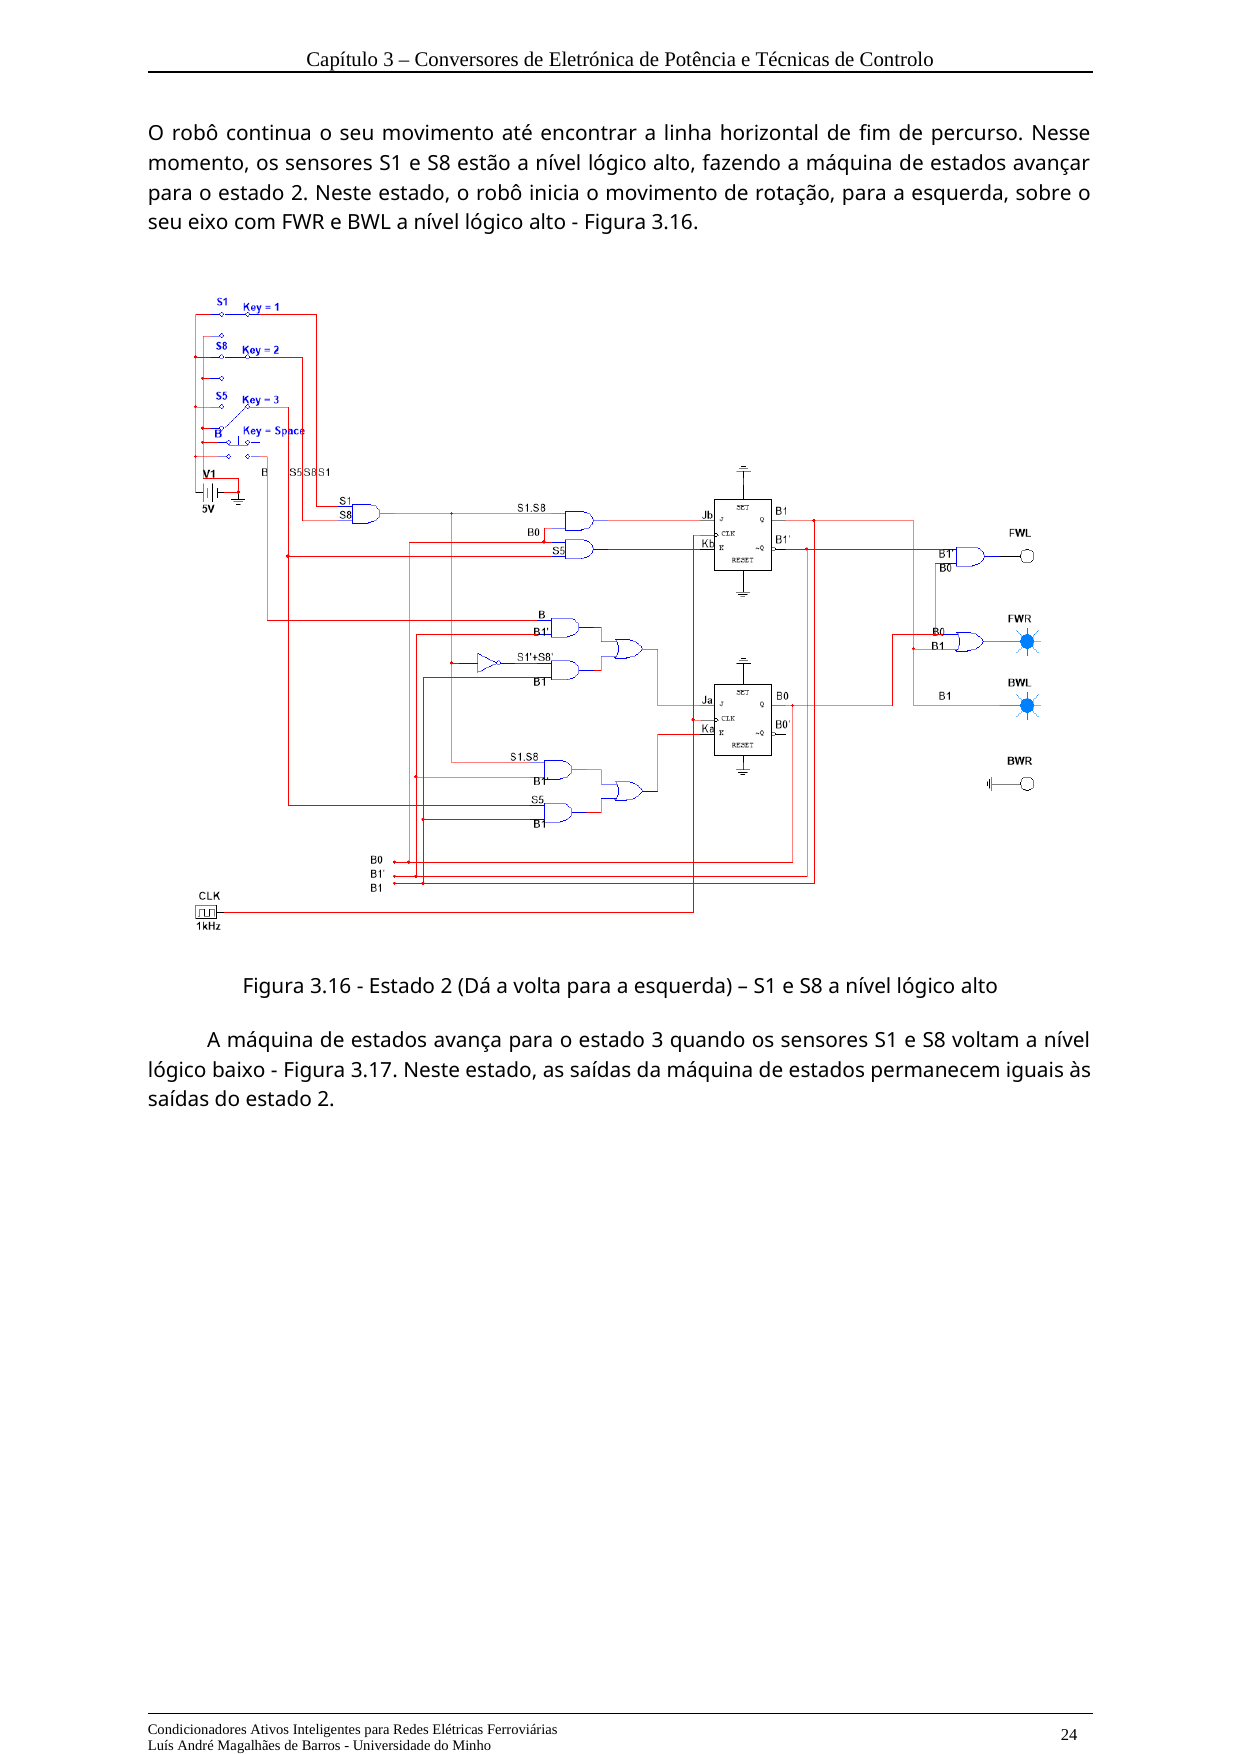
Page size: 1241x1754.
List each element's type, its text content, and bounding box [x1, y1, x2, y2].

picture [177, 287, 1063, 947]
text Figura . - Estado 2 (Dá a volta para a esquerda) – S1 e S8 a nível lógico alto [148, 971, 1092, 1000]
